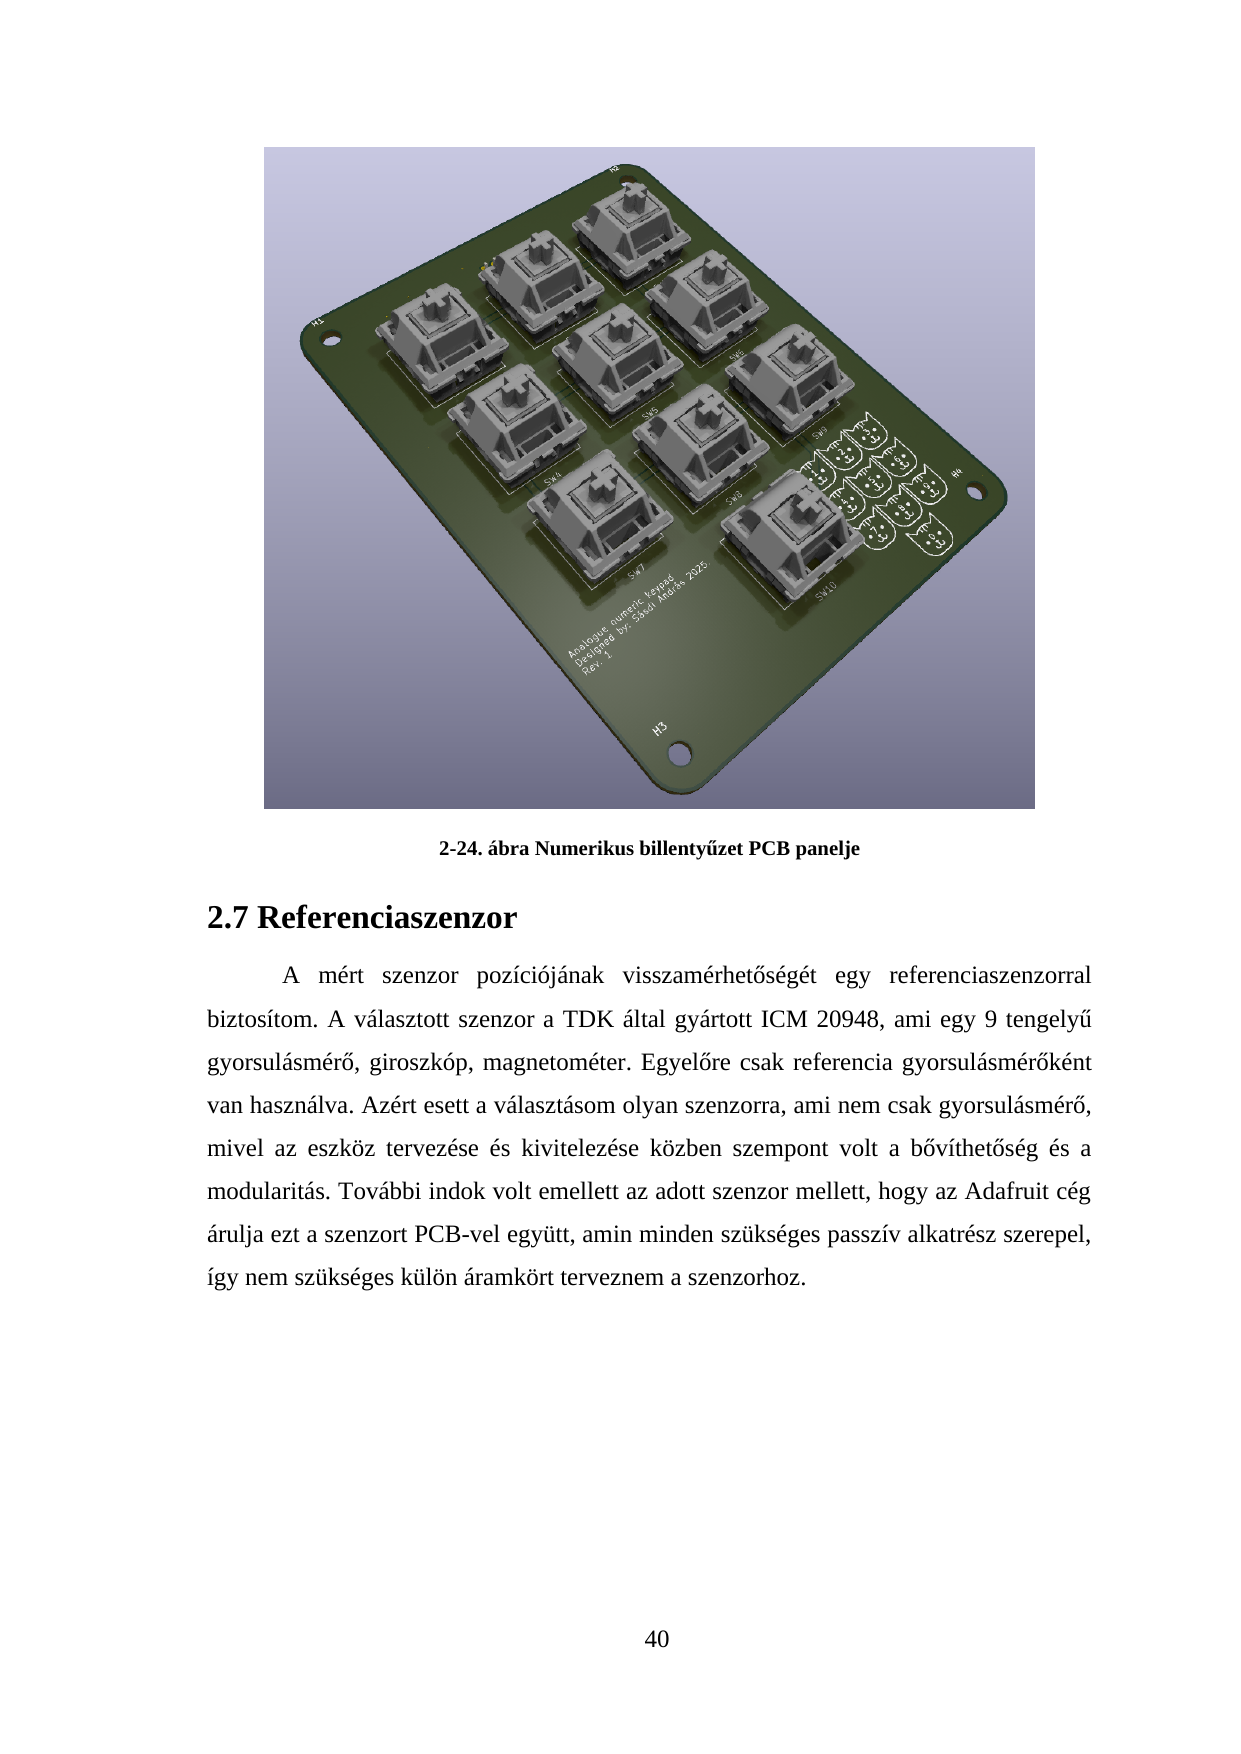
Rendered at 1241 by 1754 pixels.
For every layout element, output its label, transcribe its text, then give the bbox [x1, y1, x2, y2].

picture [264, 147, 1035, 809]
subtitle Referenciaszenzor [207, 897, 1092, 935]
text A mért szenzor pozíciójának visszamérhetőségét egy referenciaszenzorral biztosítom. A választott szenzor a TDK által gyártott ICM 20948, ami egy 9 tengelyű gyorsulásmérő, giroszkóp, magnetométer. Egyelőre csak referencia gyorsulásmérőként van használva. Azért esett a választásom olyan szenzorra, ami nem csak gyorsulásmérő, mivel az eszköz tervezése és kivitelezése közben szempont volt a bővíthetőség és a modularitás. További indok volt emellett az adott szenzor mellett, hogy az Adafruit cég árulja ezt a szenzort PCB-vel együtt, amin minden szükséges passzív alkatrész szerepel, így nem szükséges külön áramkört terveznem a szenzorhoz. [207, 961, 1092, 1291]
